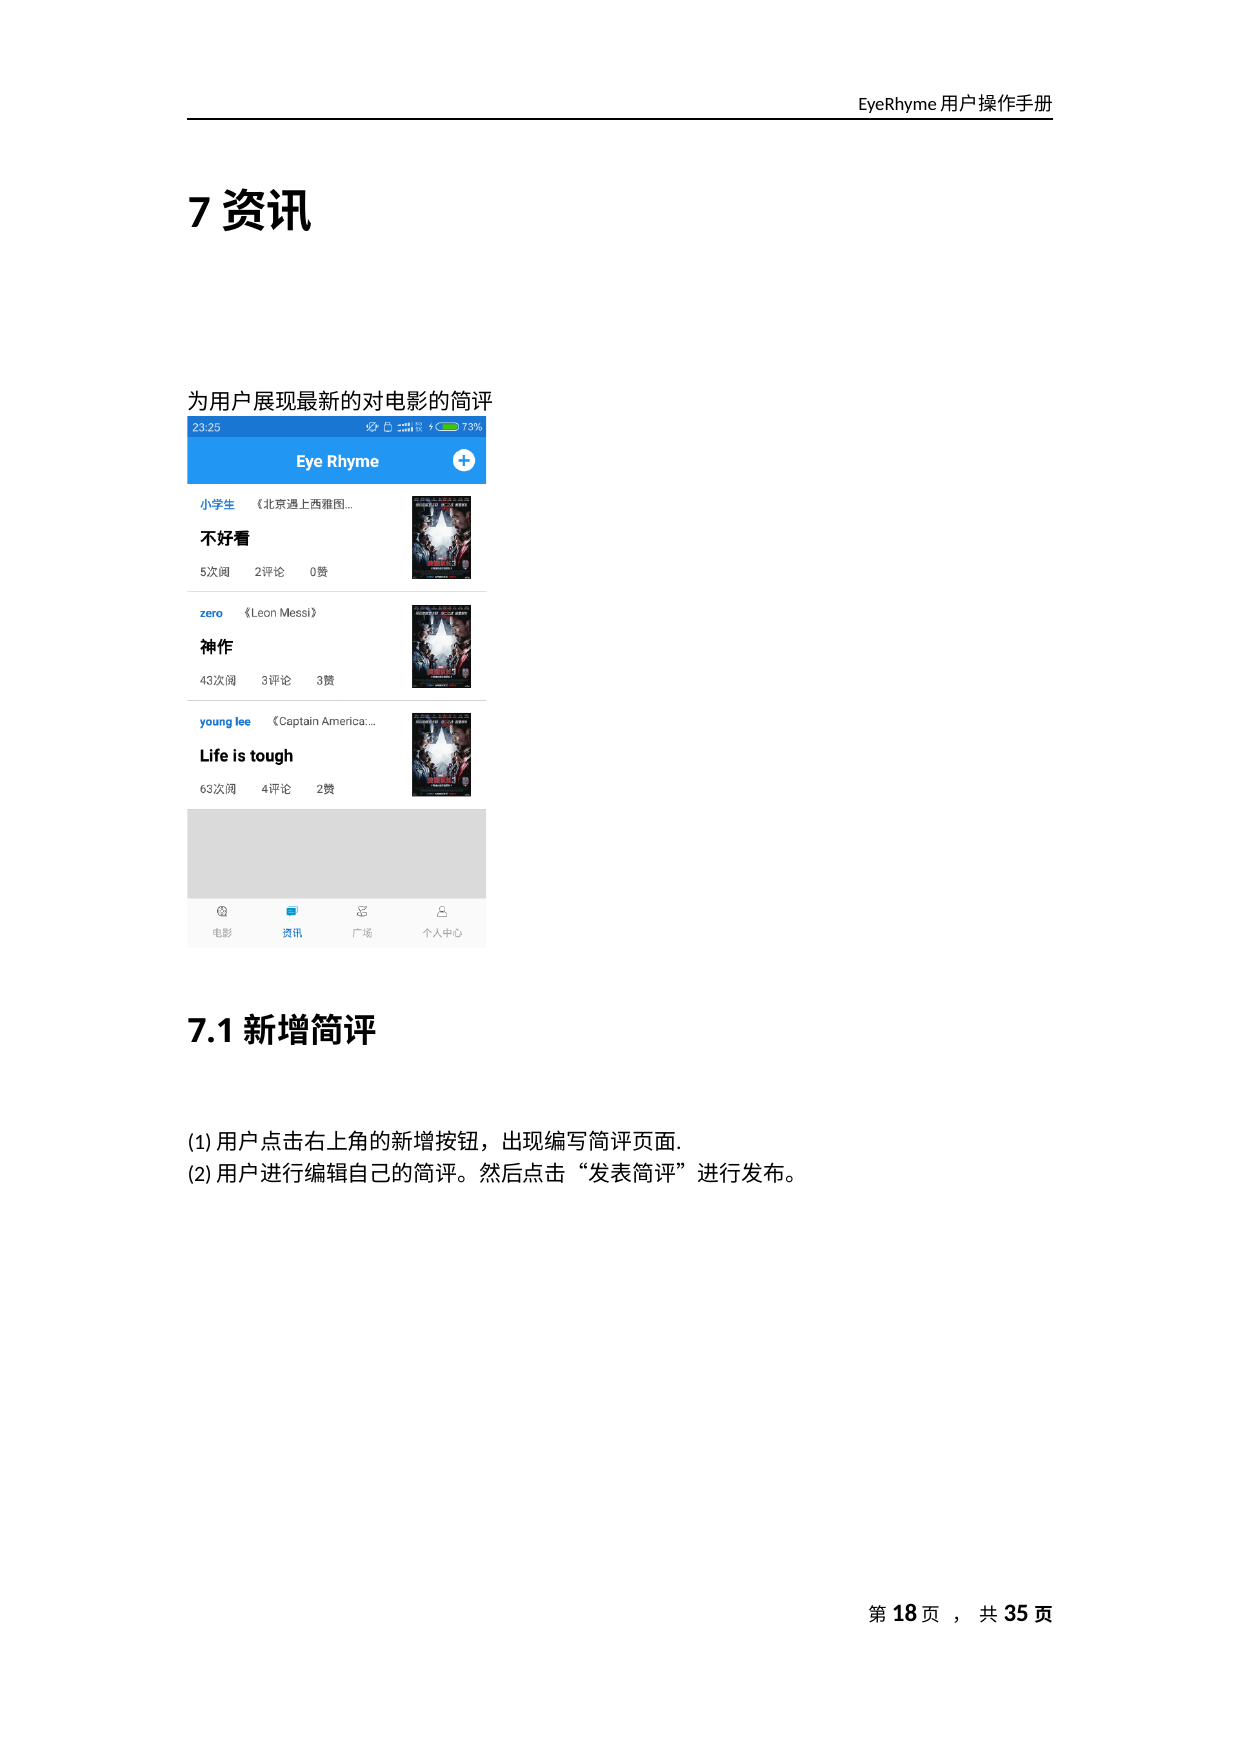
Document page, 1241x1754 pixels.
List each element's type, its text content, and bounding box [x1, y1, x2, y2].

picture [187, 416, 487, 948]
text 为用户展现最新的对电影的简评 [187, 384, 1053, 416]
subtitle 7 资讯 [187, 158, 1053, 256]
text (1) 用户点击右上角的新增按钮，出现编写简评页面. [187, 1123, 1053, 1156]
text (2) 用户进行编辑自己的简评。然后点击“发表简评”进行发布。 [187, 1156, 1053, 1188]
subtitle 7.1 新增简评 [187, 996, 1053, 1061]
